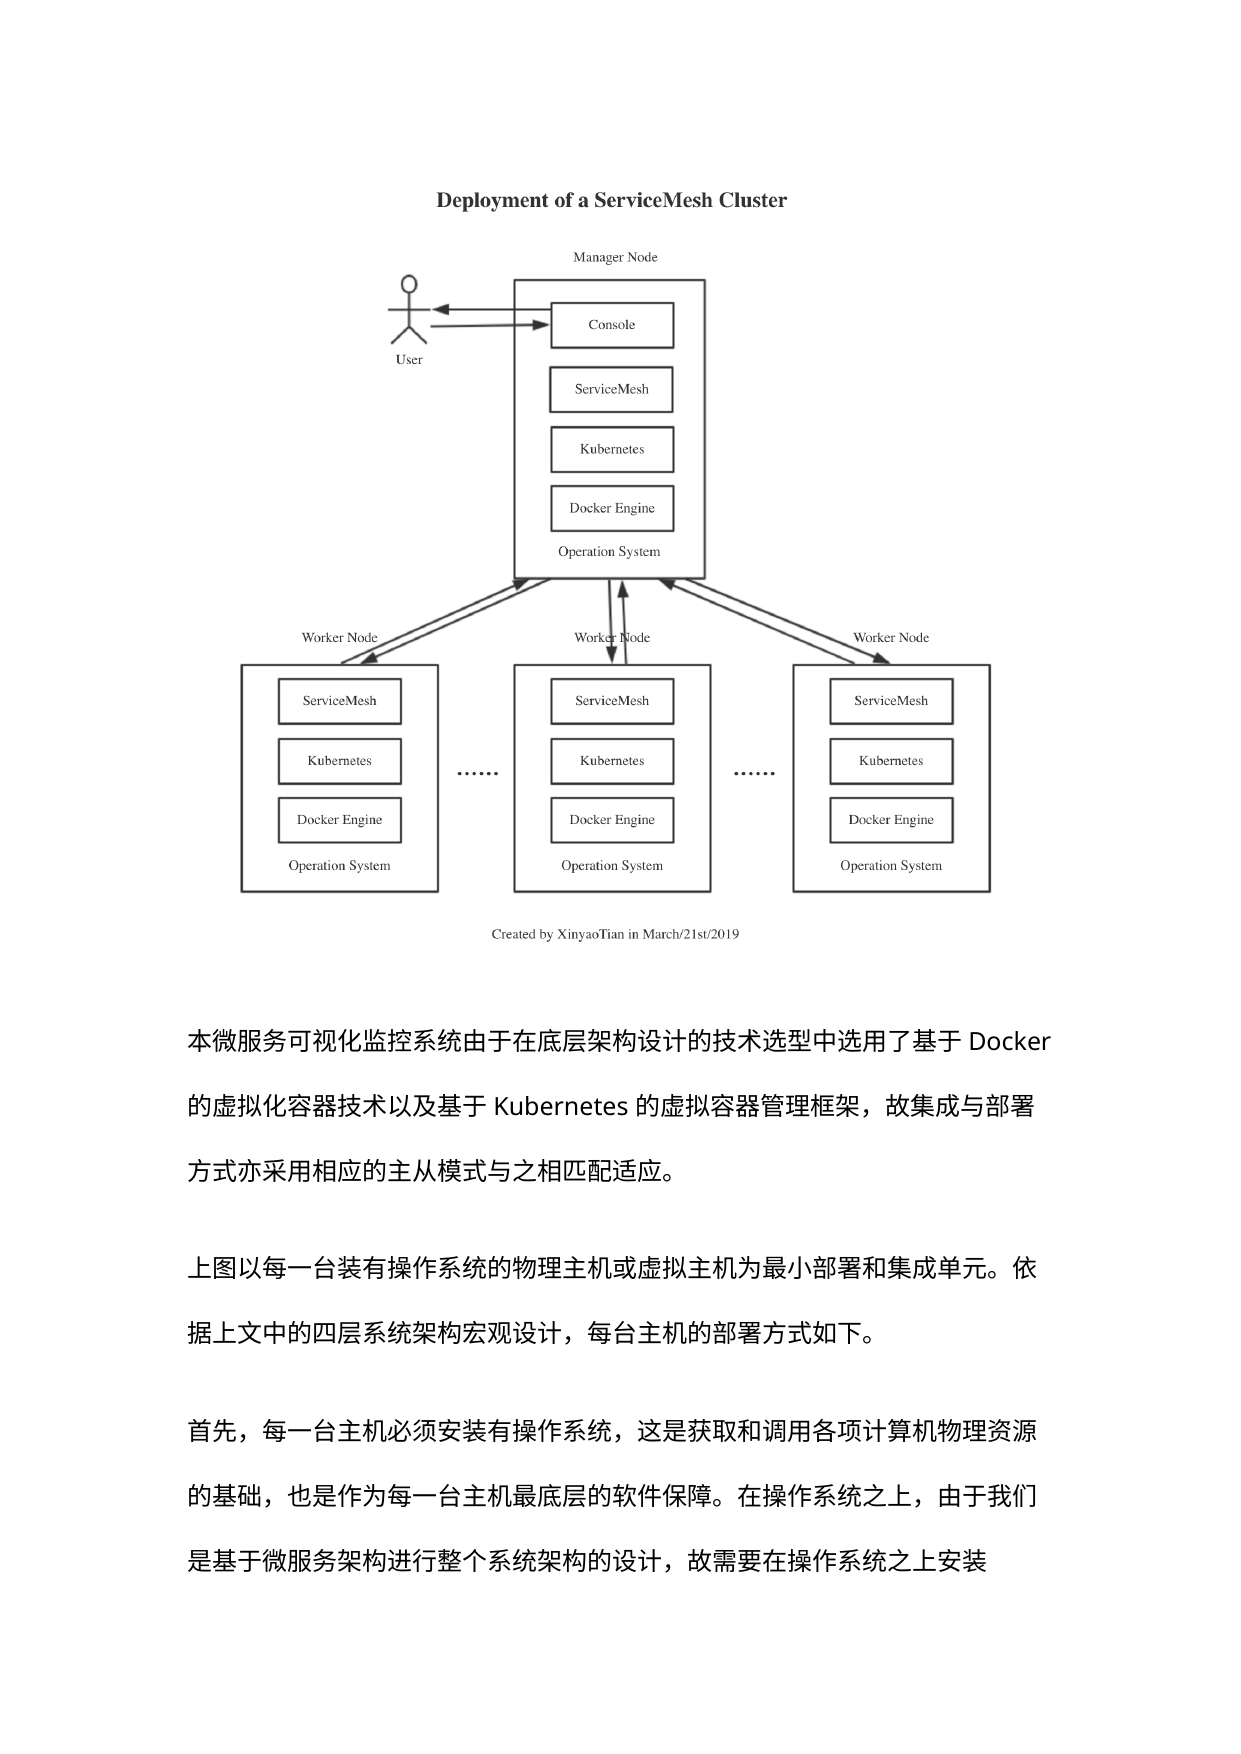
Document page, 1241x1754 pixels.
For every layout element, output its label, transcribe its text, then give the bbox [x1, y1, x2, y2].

text 上图以每一台装有操作系统的物理主机或虚拟主机为最小部署和集成单元。依据上文中的四层系统架构宏观设计，每台主机的部署方式如下。 [187, 1234, 1053, 1364]
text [187, 1397, 1053, 1592]
picture [187, 162, 1044, 959]
text 本微服务可视化监控系统由于在底层架构设计的技术选型中选用了基于 Docker 的虚拟化容器技术以及基于 Kubernetes 的虚拟容器管理框架，故集成与部署方式亦采用相应的主从模式与之相匹配适应。 [187, 1007, 1053, 1202]
